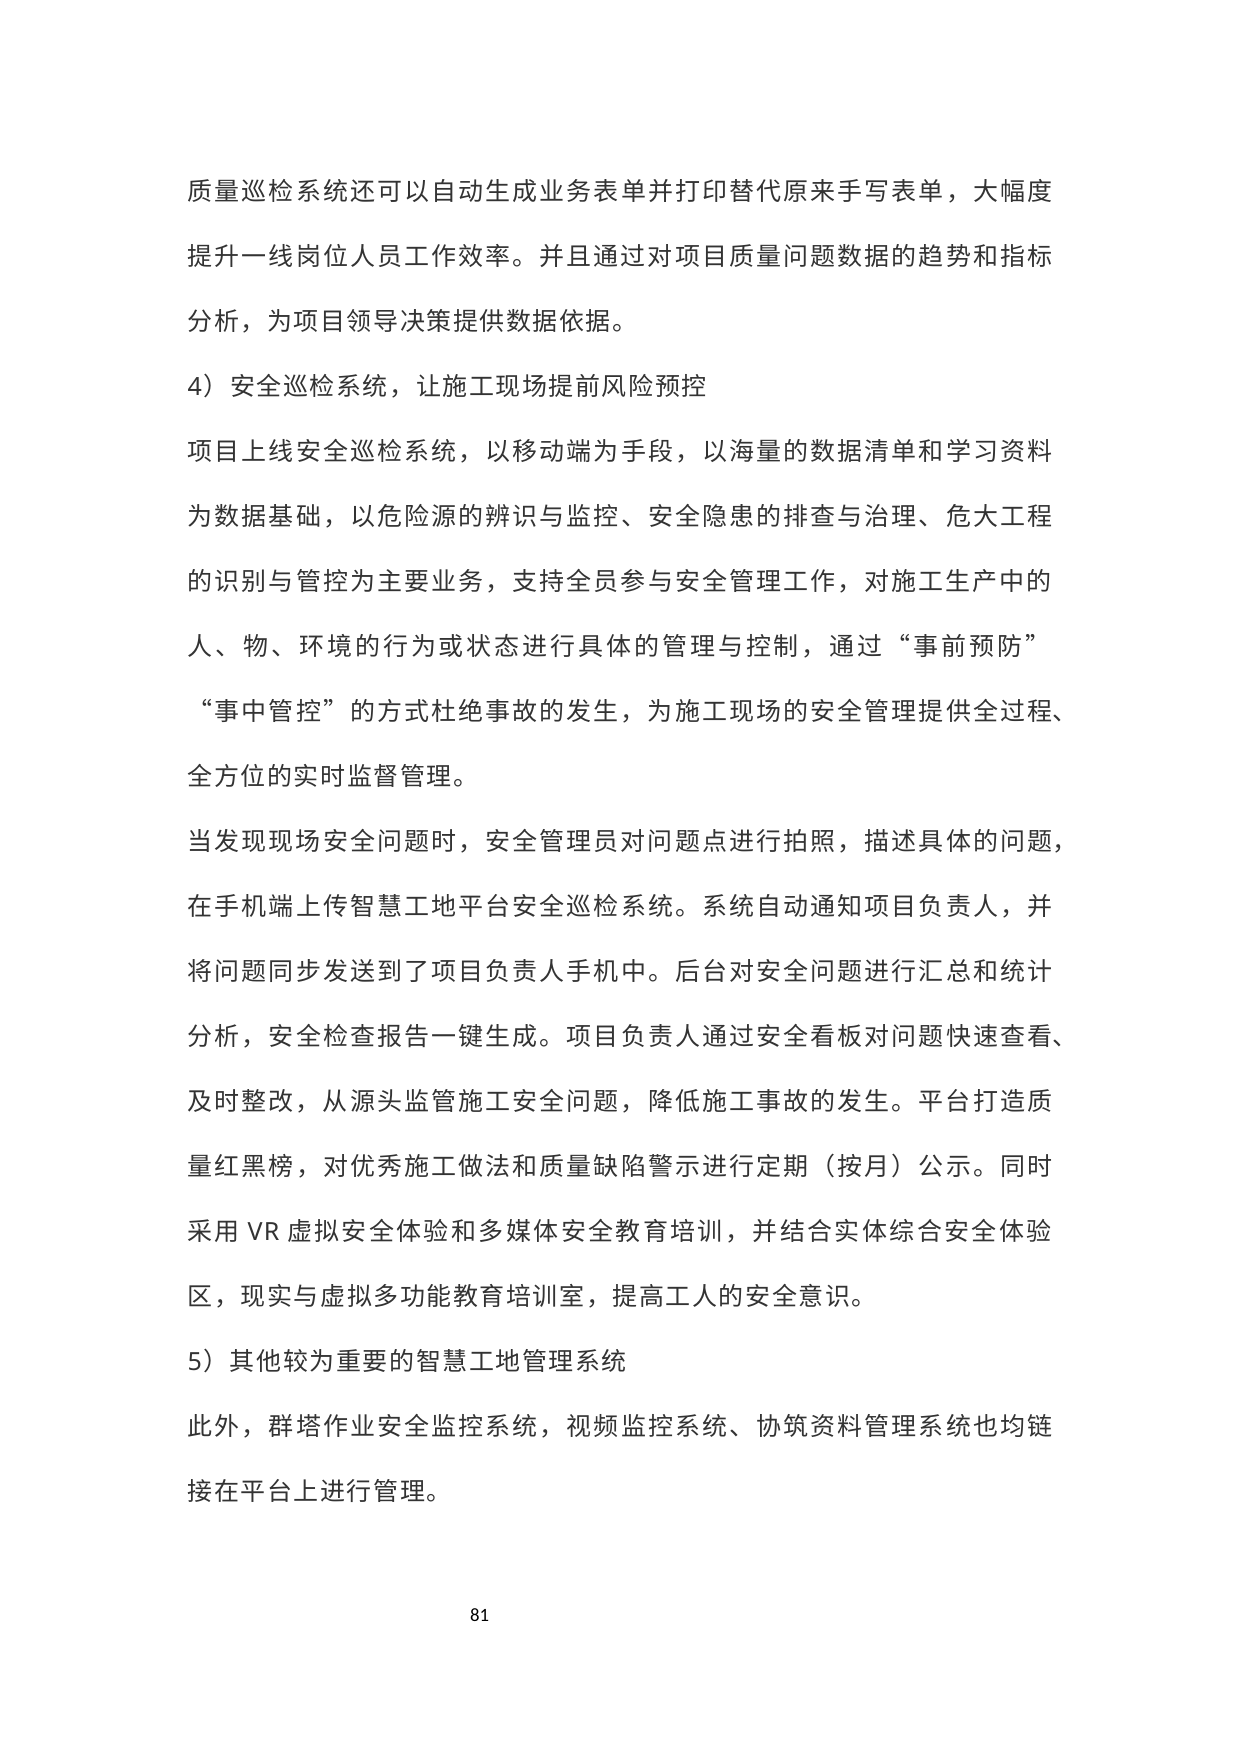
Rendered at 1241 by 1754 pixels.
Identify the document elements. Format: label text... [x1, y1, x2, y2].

text 5）其他较为重要的智慧工地管理系统 [187, 1327, 1053, 1392]
text 质量巡检系统还可以自动生成业务表单并打印替代原来手写表单，大幅度提升一线岗位人员工作效率。并且通过对项目质量问题数据的趋势和指标分析，为项目领导决策提供数据依据。 [187, 157, 1053, 352]
text 4）安全巡检系统，让施工现场提前风险预控 [187, 352, 1053, 417]
text 此外，群塔作业安全监控系统，视频监控系统、协筑资料管理系统也均链接在平台上进行管理。 [187, 1392, 1053, 1522]
text 当发现现场安全问题时，安全管理员对问题点进行拍照，描述具体的问题，在手机端上传智慧工地平台安全巡检系统。系统自动通知项目负责人，并将问题同步发送到了项目负责人手机中。后台对安全问题进行汇总和统计分析，安全检查报告一键生成。项目负责人通过安全看板对问题快速查看、及时整改，从源头监管施工安全问题，降低施工事故的发生。平台打造质量红黑榜，对优秀施工做法和质量缺陷警示进行定期（按月）公示。同时采用VR虚拟安全体验和多媒体安全教育培训，并结合实体综合安全体验区，现实与虚拟多功能教育培训室，提高工人的安全意识。 [187, 807, 1053, 1327]
text 项目上线安全巡检系统，以移动端为手段，以海量的数据清单和学习资料为数据基础，以危险源的辨识与监控、安全隐患的排查与治理、危大工程的识别与管控为主要业务，支持全员参与安全管理工作，对施工生产中的人、物、环境的行为或状态进行具体的管理与控制，通过“事前预防” “事中管控”的方式杜绝事故的发生，为施工现场的安全管理提供全过程、全方位的实时监督管理。 [187, 417, 1053, 807]
